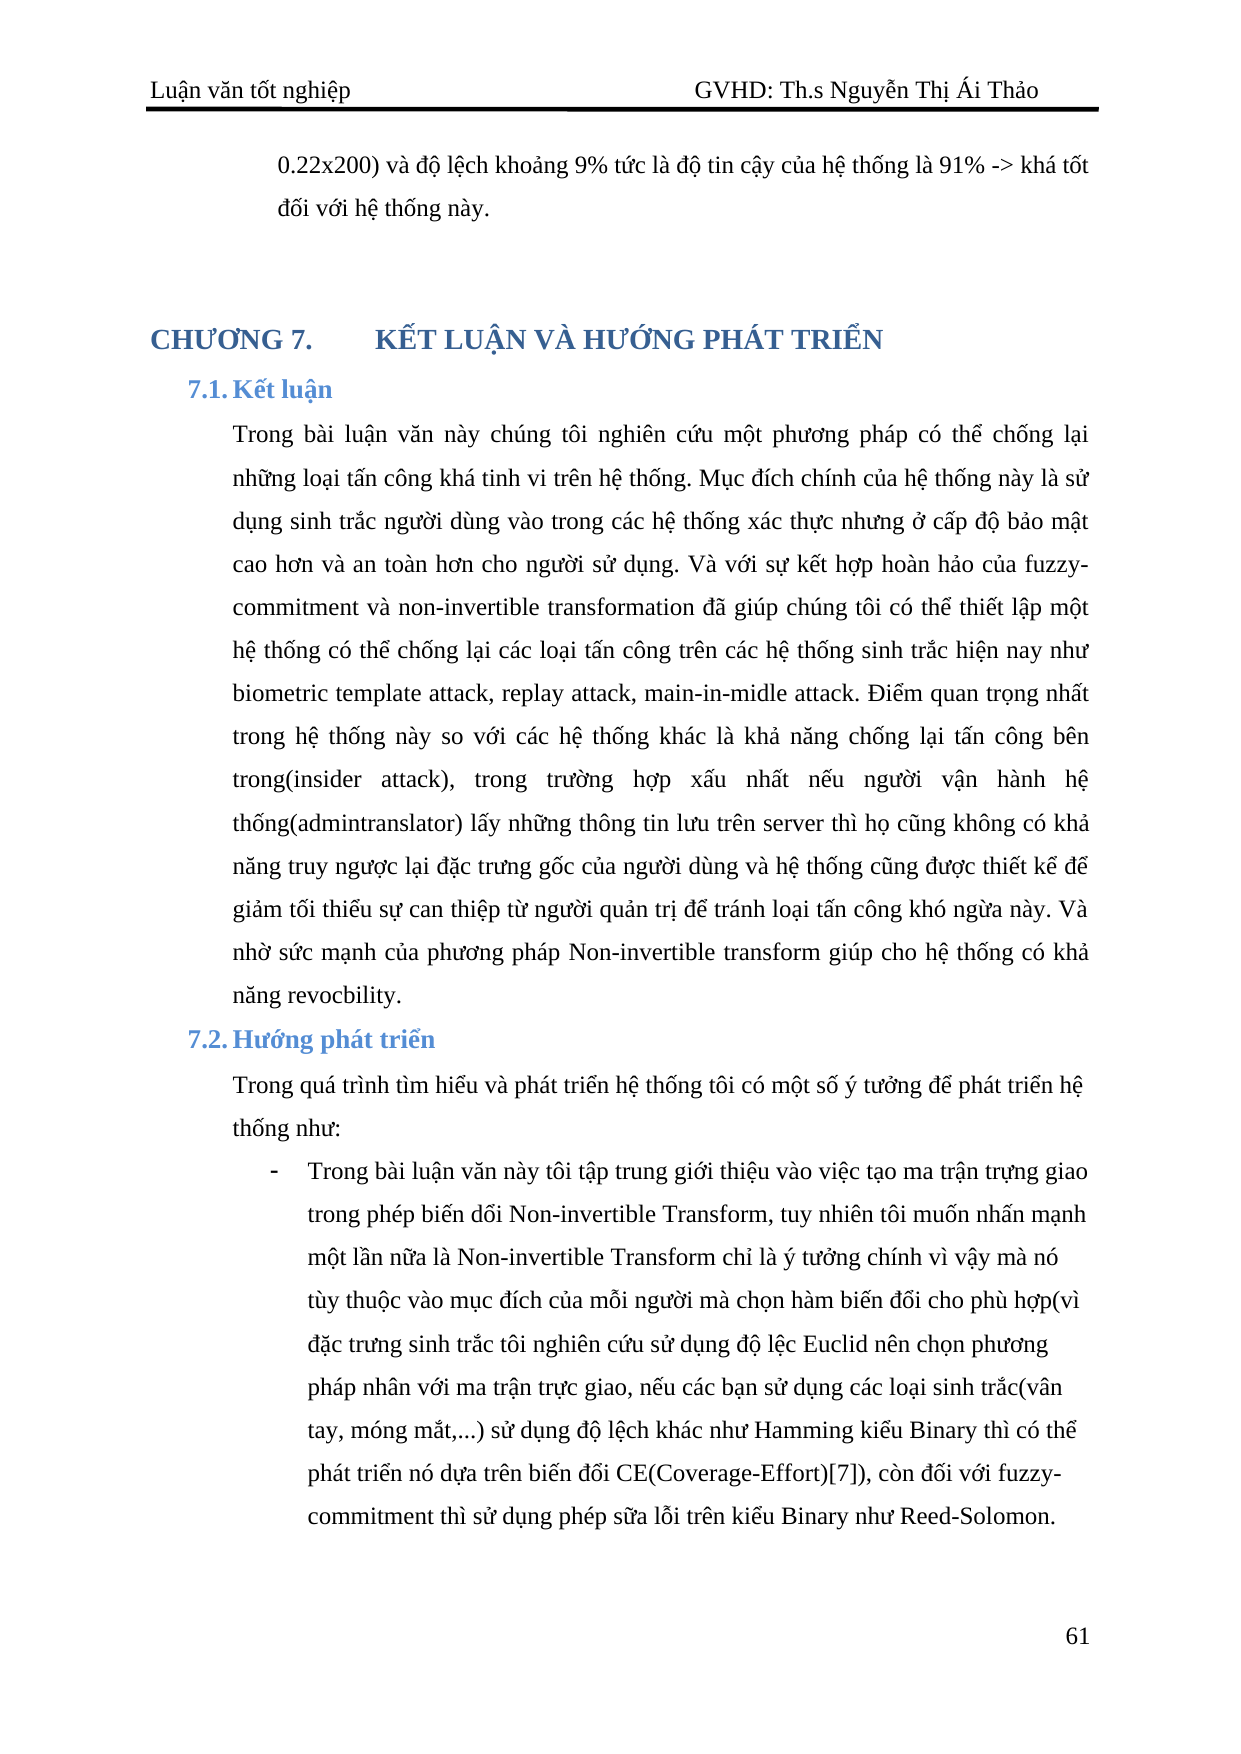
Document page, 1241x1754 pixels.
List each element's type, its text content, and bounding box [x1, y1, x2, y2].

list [270, 1156, 1090, 1530]
list KẾT LUẬN VÀ HƯỚNG PHÁT TRIỂN [150, 322, 1090, 356]
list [277, 150, 1090, 222]
list Trong bài luận văn này chúng tôi nghiên cứu một phương pháp có thể chống lại những loại tấn công khá tinh vi trên hệ thống. Mục đích chính của hệ thống này là sử dụng sinh trắc người dùng vào trong các hệ thống xác thực nhưng ở cấp độ bảo mật cao hơn và an toàn hơn cho người sử dụng. Và với sự kết hợp hoàn hảo của fuzzy-commitment và non-invertible transformation đã giúp chúng tôi có thể thiết lập một hệ thống có thể chống lại các loại tấn công trên các hệ thống sinh trắc hiện nay như biometric template attack, replay attack, main-in-midle attack. Điểm quan trọng nhất trong hệ thống này so với các hệ thống khác là khả năng chống lại tấn công bên trong(insider attack), trong trường hợp xấu nhất nếu người vận hành hệ thống(admintranslator) lấy những thông tin lưu trên server thì họ cũng không có khả năng truy ngược lại đặc trưng gốc của người dùng và hệ thống cũng được thiết kể để giảm tối thiểu sự can thiệp từ người quản trị để tránh loại tấn công khó ngừa này. Và nhờ sức mạnh của phương pháp Non-invertible transform giúp cho hệ thống có khả năng revocbility. [232, 419, 1090, 1009]
list Kết luận [187, 373, 1090, 404]
list Trong quá trình tìm hiểu và phát triển hệ thống tôi có một số ý tưởng để phát triển hệ thống như: [232, 1070, 1090, 1142]
list Hướng phát triển [187, 1023, 1090, 1054]
